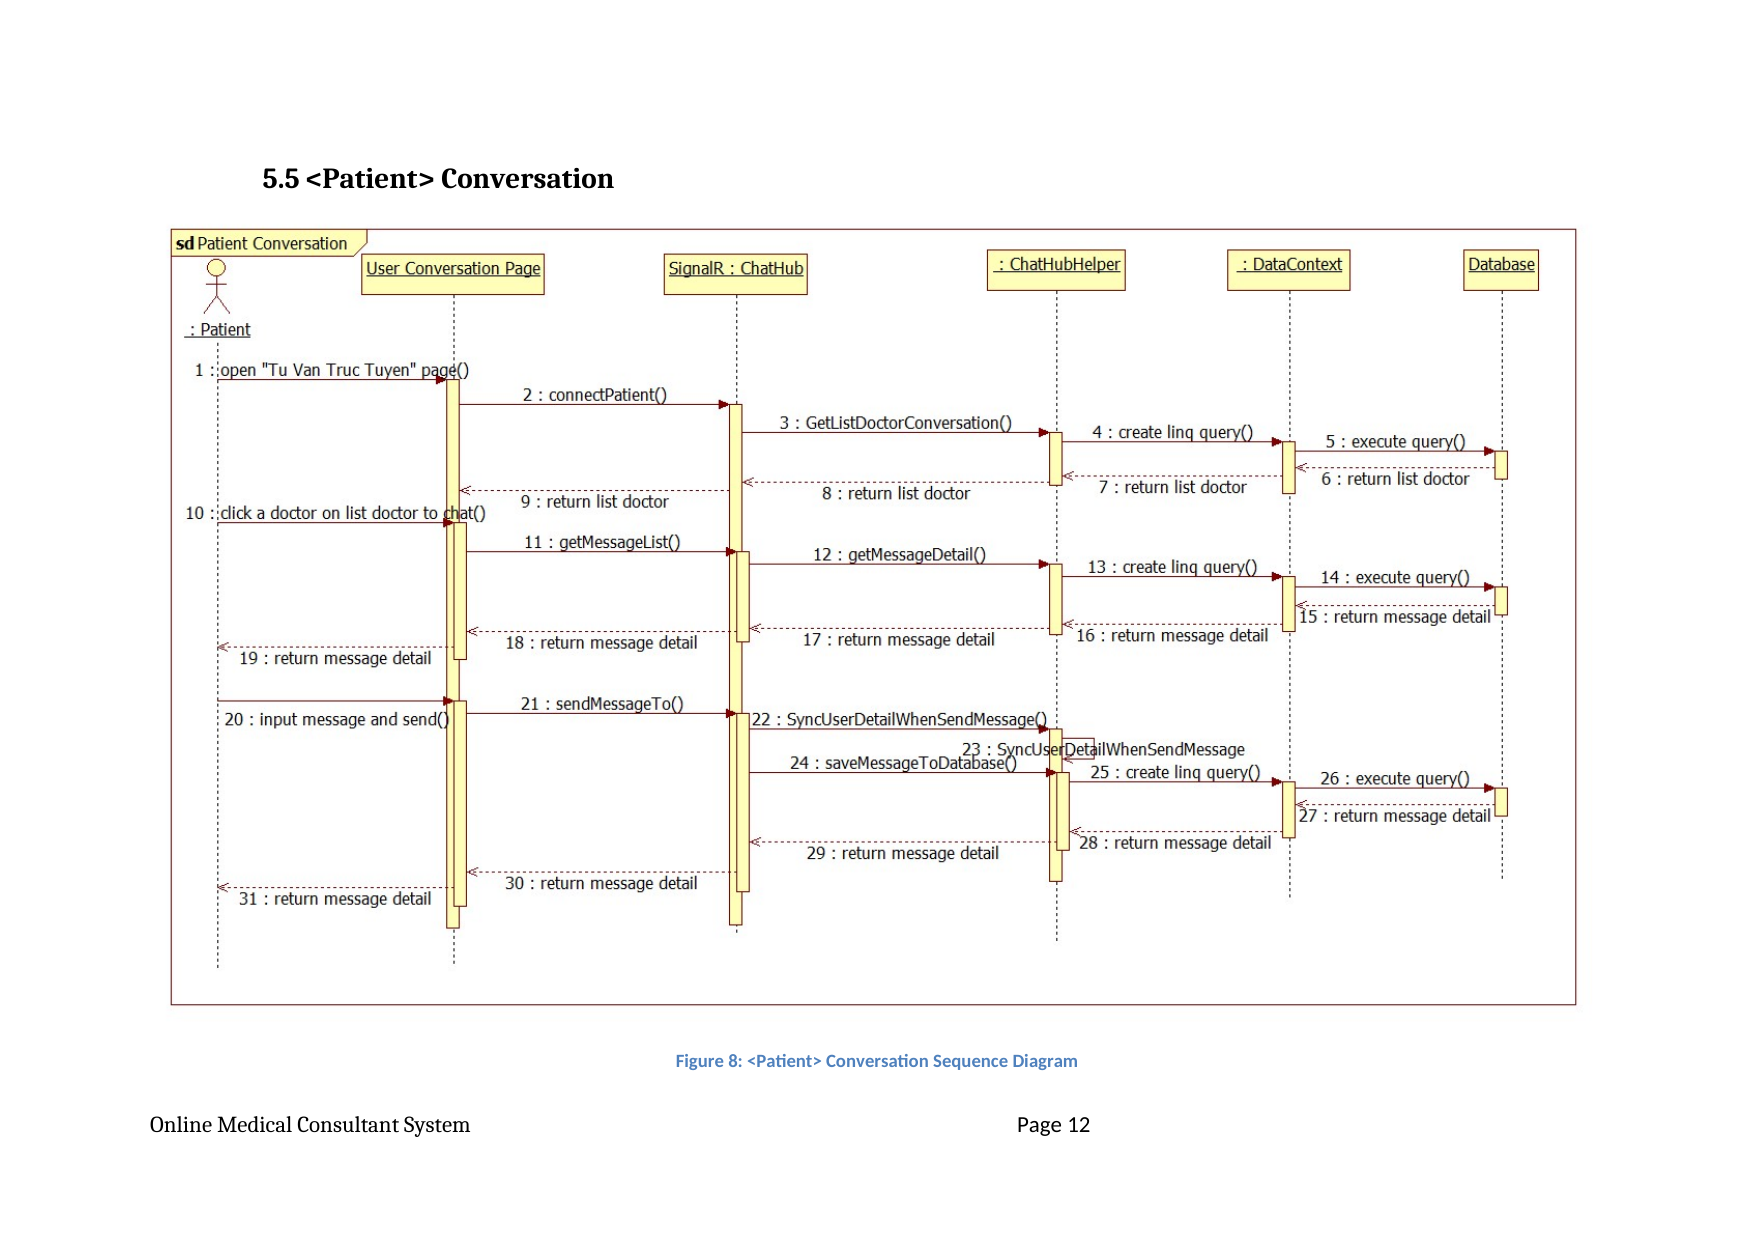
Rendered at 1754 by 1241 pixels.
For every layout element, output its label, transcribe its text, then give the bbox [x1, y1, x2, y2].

text Figure : <Patient> Conversation Sequence Diagram [150, 1049, 1604, 1072]
picture [150, 208, 1596, 1025]
subtitle <Patient> Conversation [262, 162, 1604, 196]
